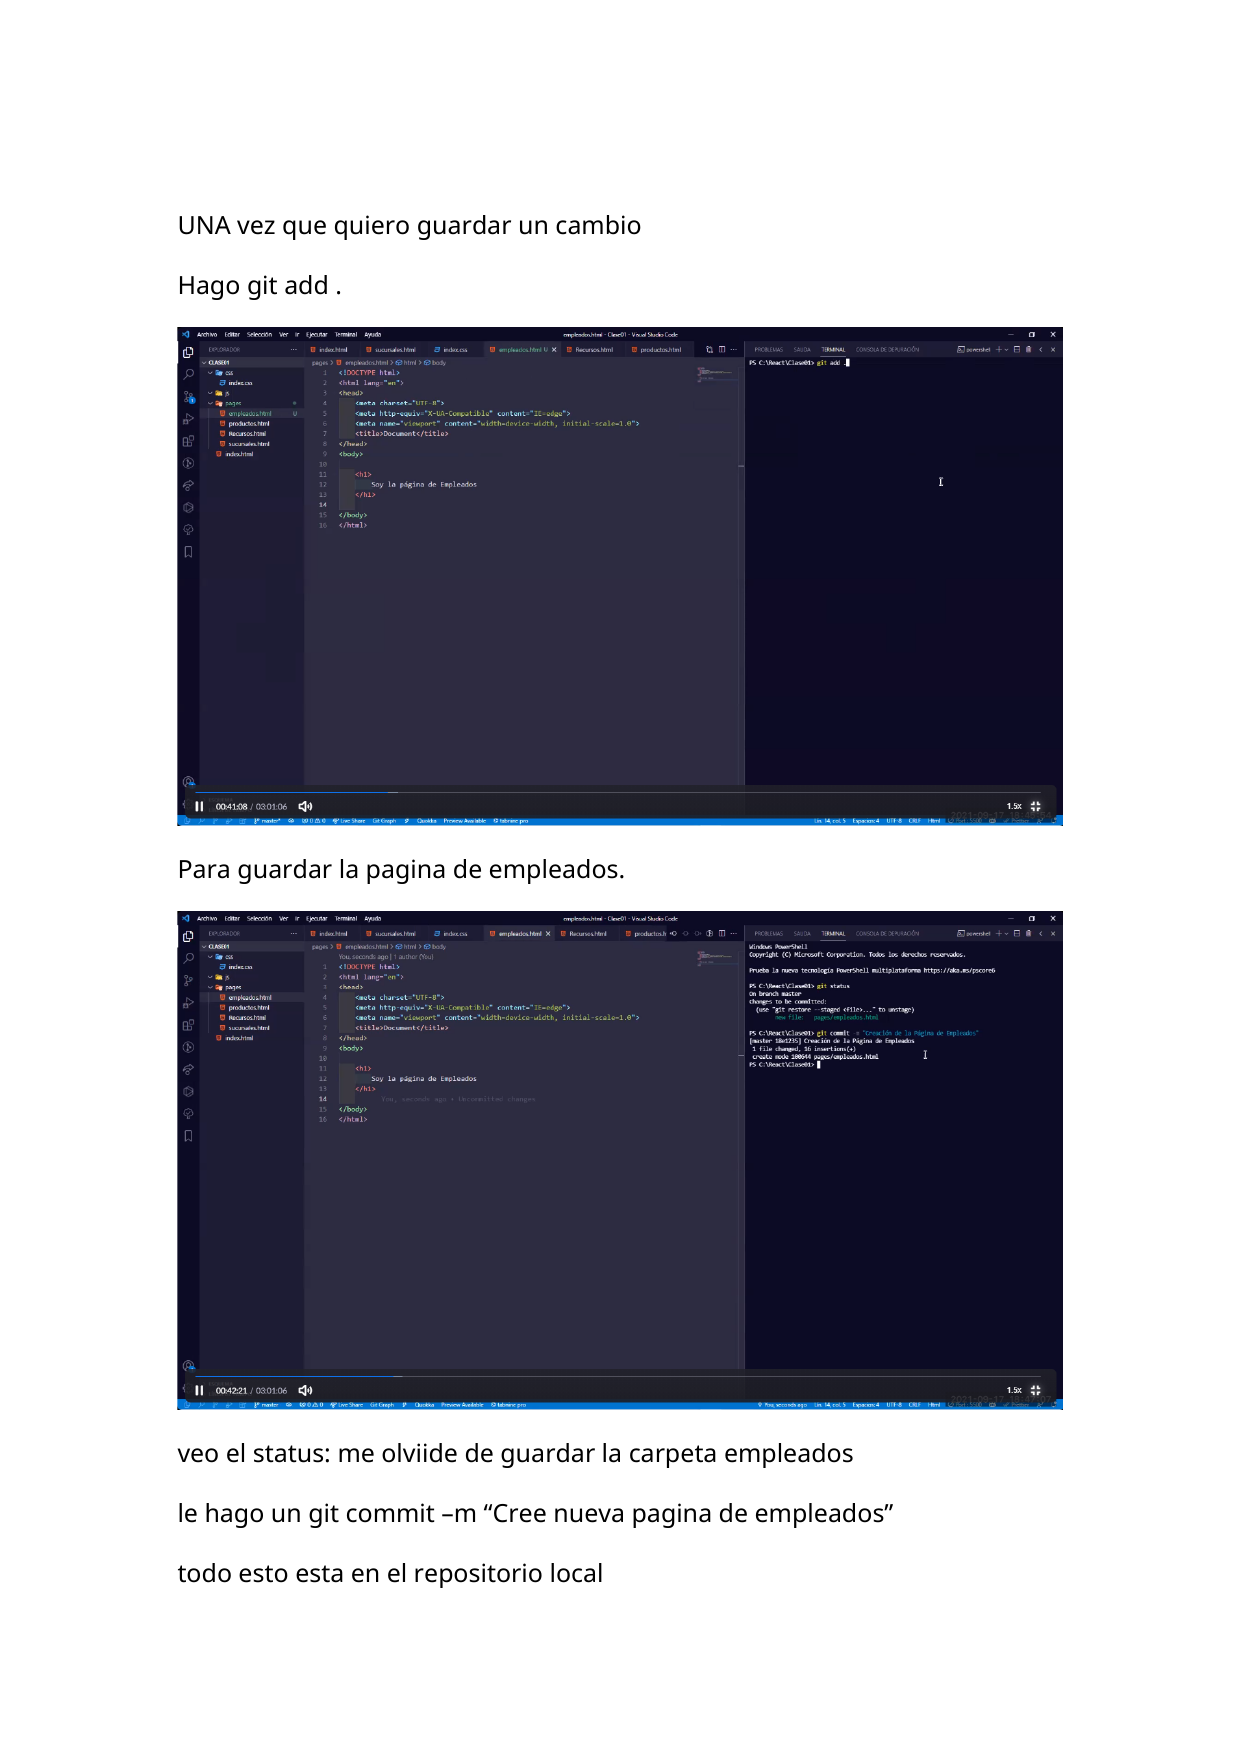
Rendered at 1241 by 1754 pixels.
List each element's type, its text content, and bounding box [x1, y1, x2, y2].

text le hago un git commit –m “Cree nueva pagina de empleados” [177, 1496, 1063, 1529]
text Hago git add . [177, 268, 1063, 302]
text veo el status: me olviide de guardar la carpeta empleados [177, 1436, 1063, 1469]
picture [177, 911, 1063, 1410]
text UNA vez que quiero guardar un cambio [177, 208, 1063, 242]
text Para guardar la pagina de empleados. [177, 852, 1063, 886]
picture [177, 327, 1063, 826]
text todo esto esta en el repositorio local [177, 1556, 1063, 1589]
